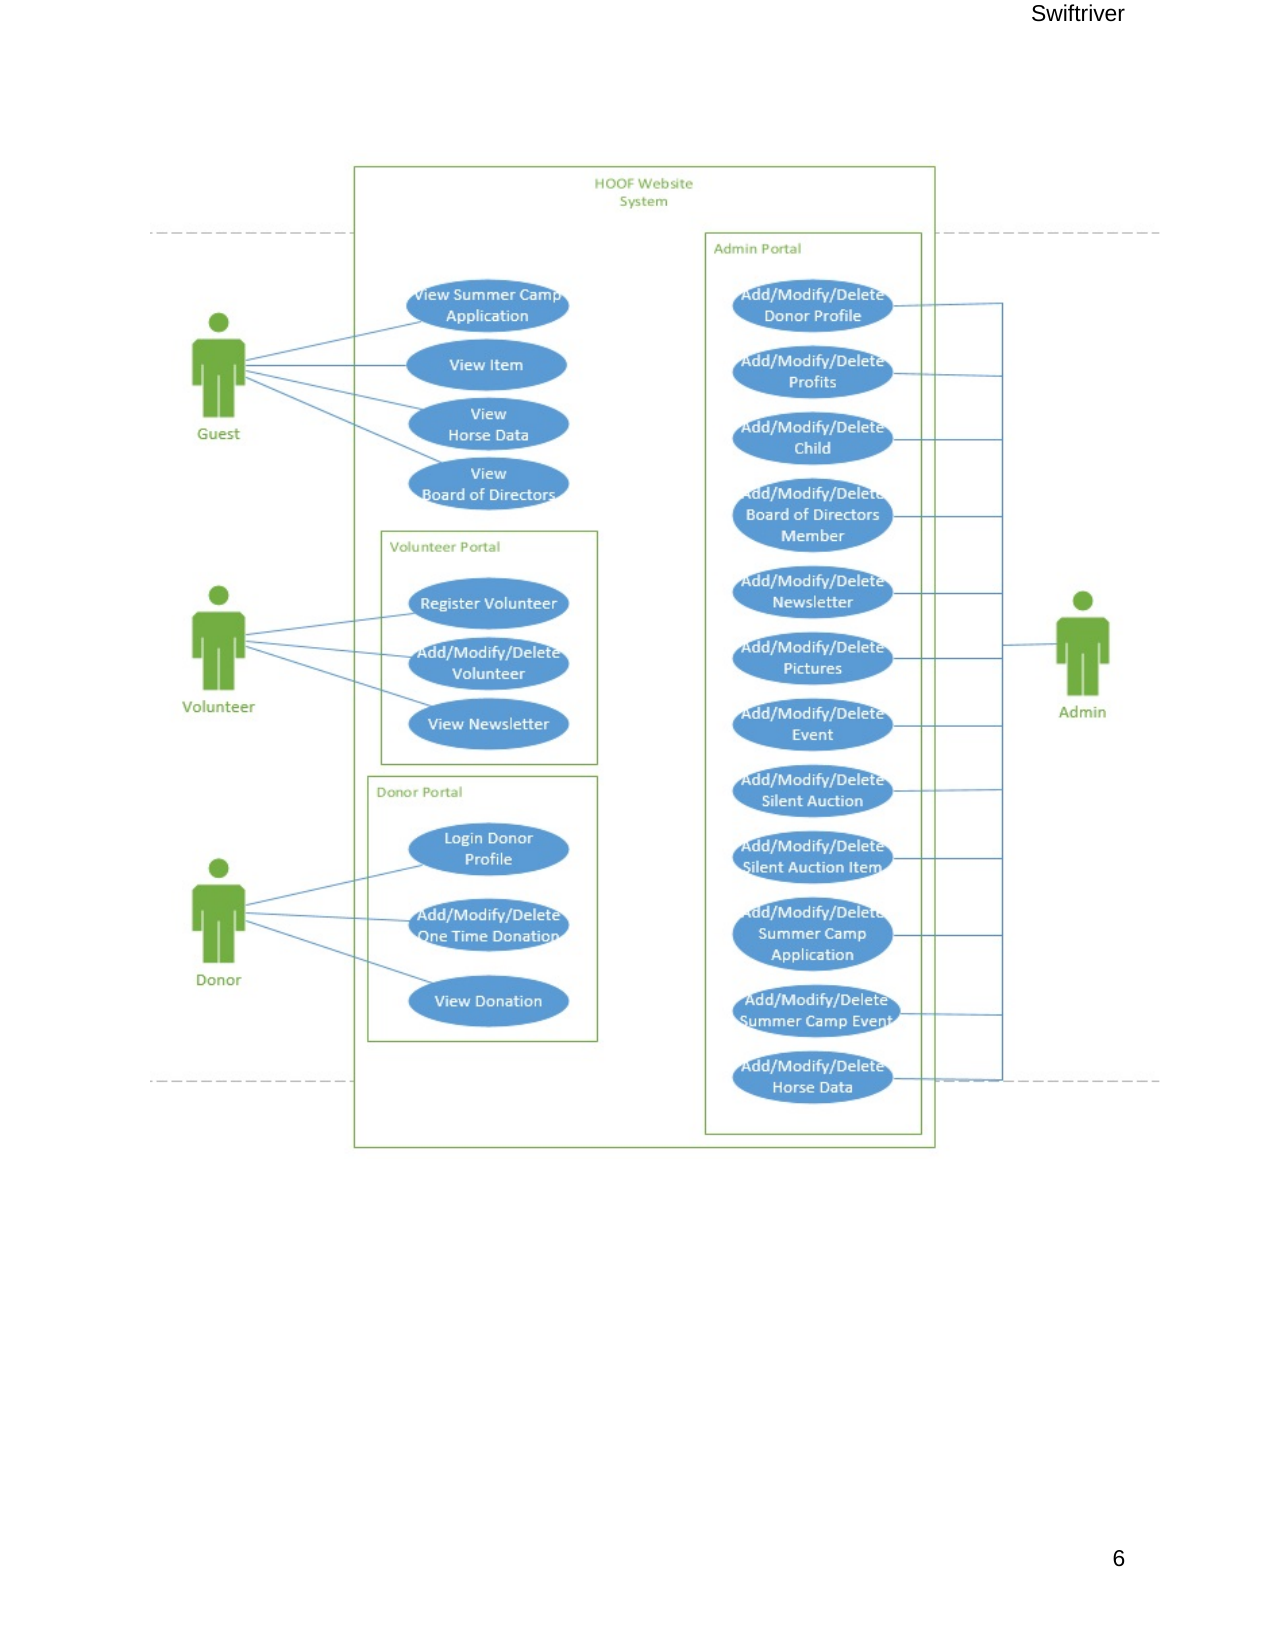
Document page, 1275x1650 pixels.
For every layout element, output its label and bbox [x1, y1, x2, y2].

picture [150, 150, 1160, 1159]
